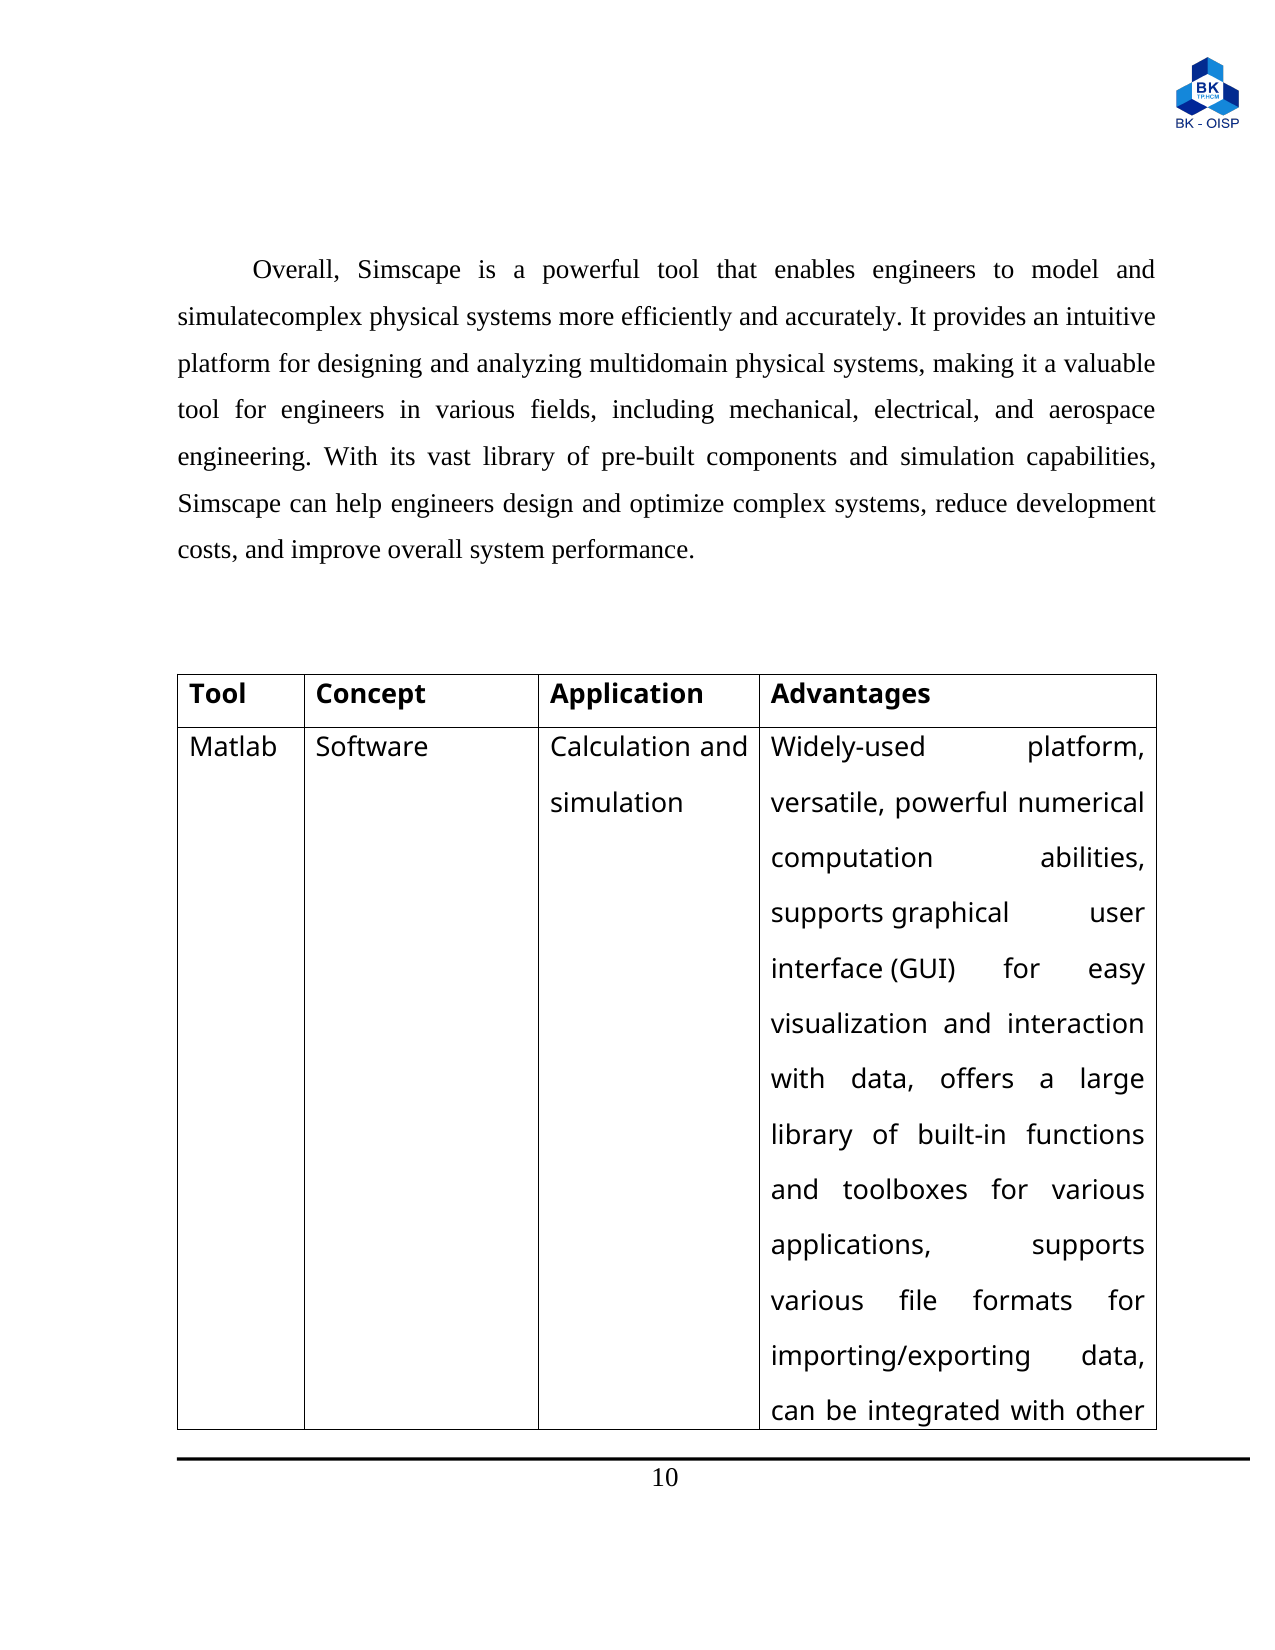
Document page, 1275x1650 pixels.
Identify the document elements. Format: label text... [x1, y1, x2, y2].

table_header Application [539, 675, 759, 727]
table_header Tool [178, 675, 304, 727]
picture [1175, 56, 1240, 134]
table_cell Matlab [178, 728, 304, 1428]
table_cell Calculation and simulation [539, 728, 759, 1428]
text Overall, Simscape is a powerful tool that enables engineers to model and simulatecomplex physical systems more efficiently and accurately. It provides an intuitive platform for designing and analyzing multidomain physical systems, making it a valuable tool for engineers in various fields, including mechanical, electrical, and aerospace engineering. With its vast library of pre-built components and simulation capabilities, Simscape can help engineers design and optimize complex systems, reduce development costs, and improve overall system performance. [177, 253, 1157, 564]
table_cell Software [305, 728, 538, 1428]
table_header Advantages [760, 675, 1156, 727]
table_header Concept [305, 675, 538, 727]
